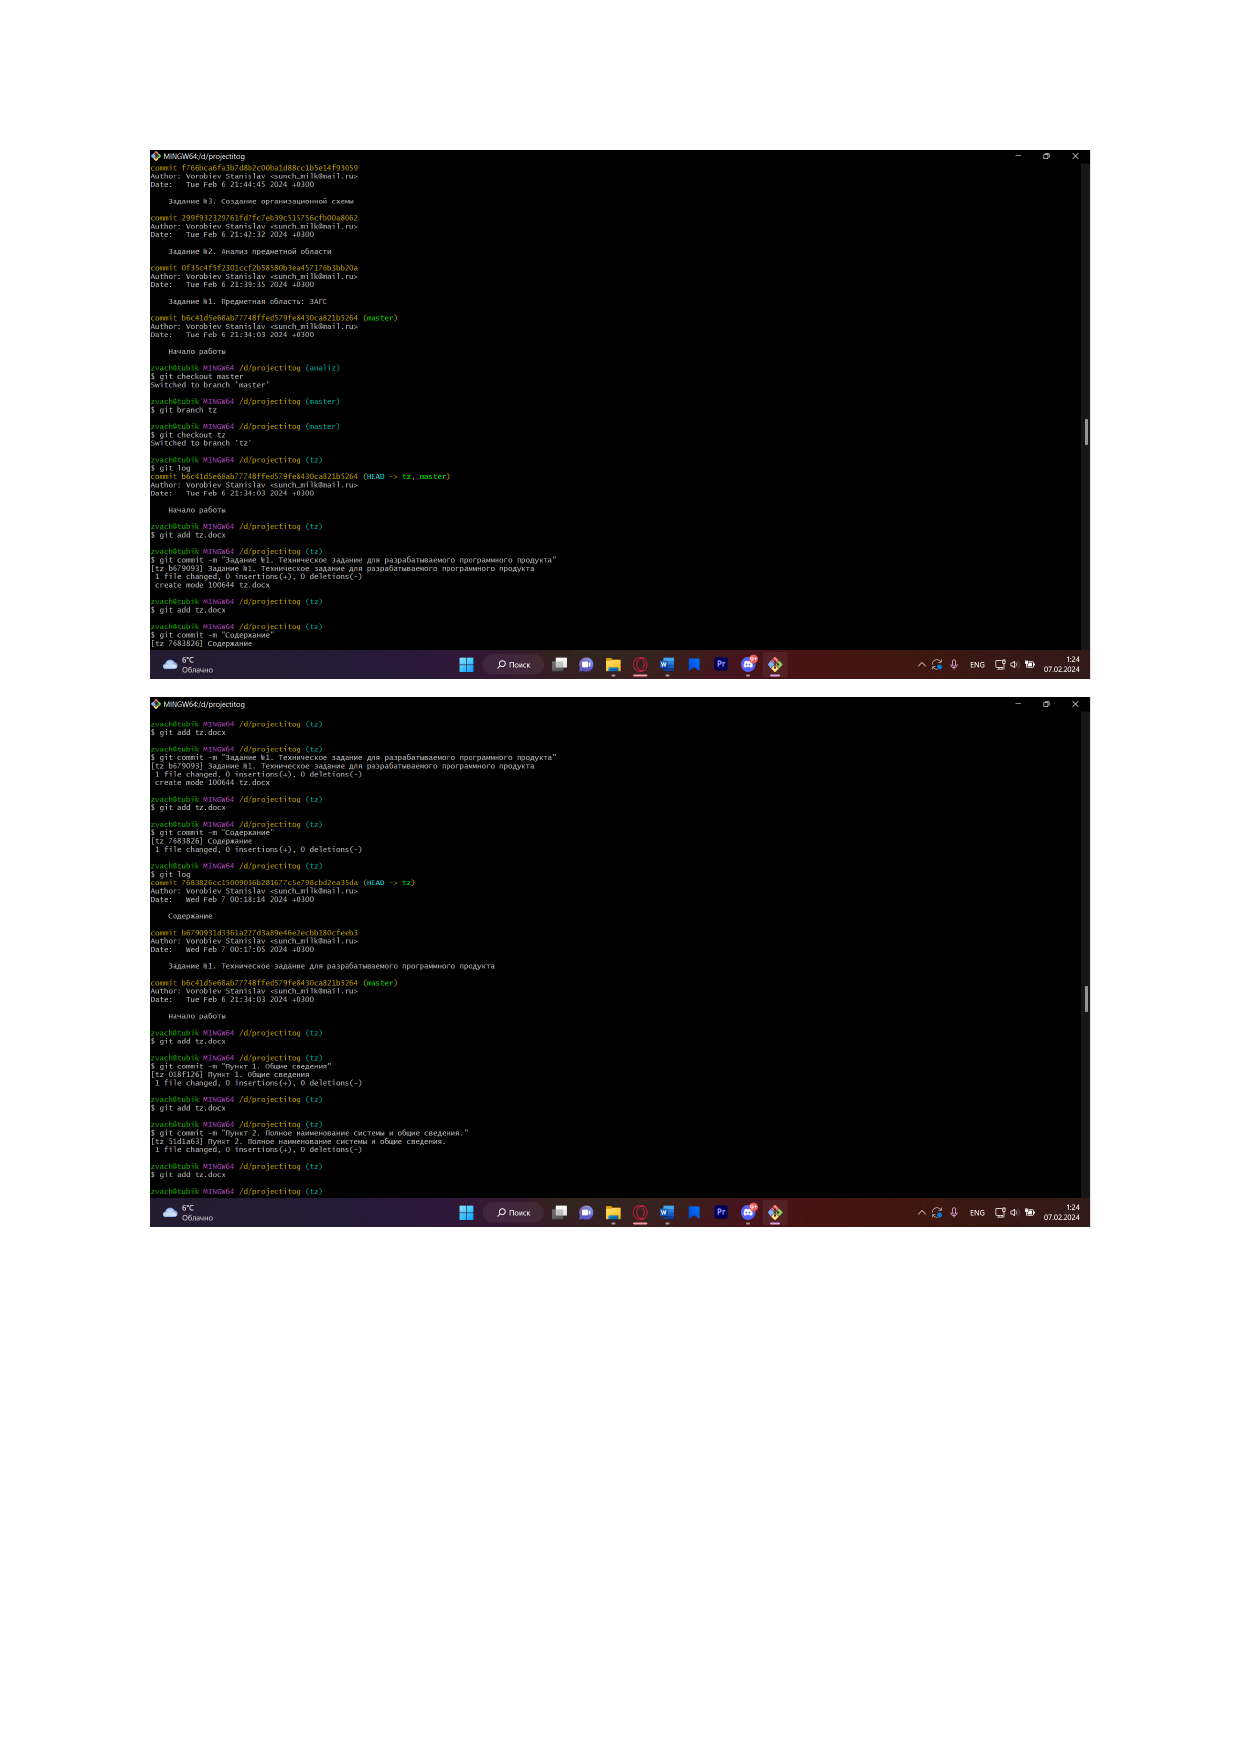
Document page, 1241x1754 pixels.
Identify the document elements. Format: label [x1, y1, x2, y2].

picture [150, 150, 1091, 679]
picture [150, 697, 1091, 1227]
